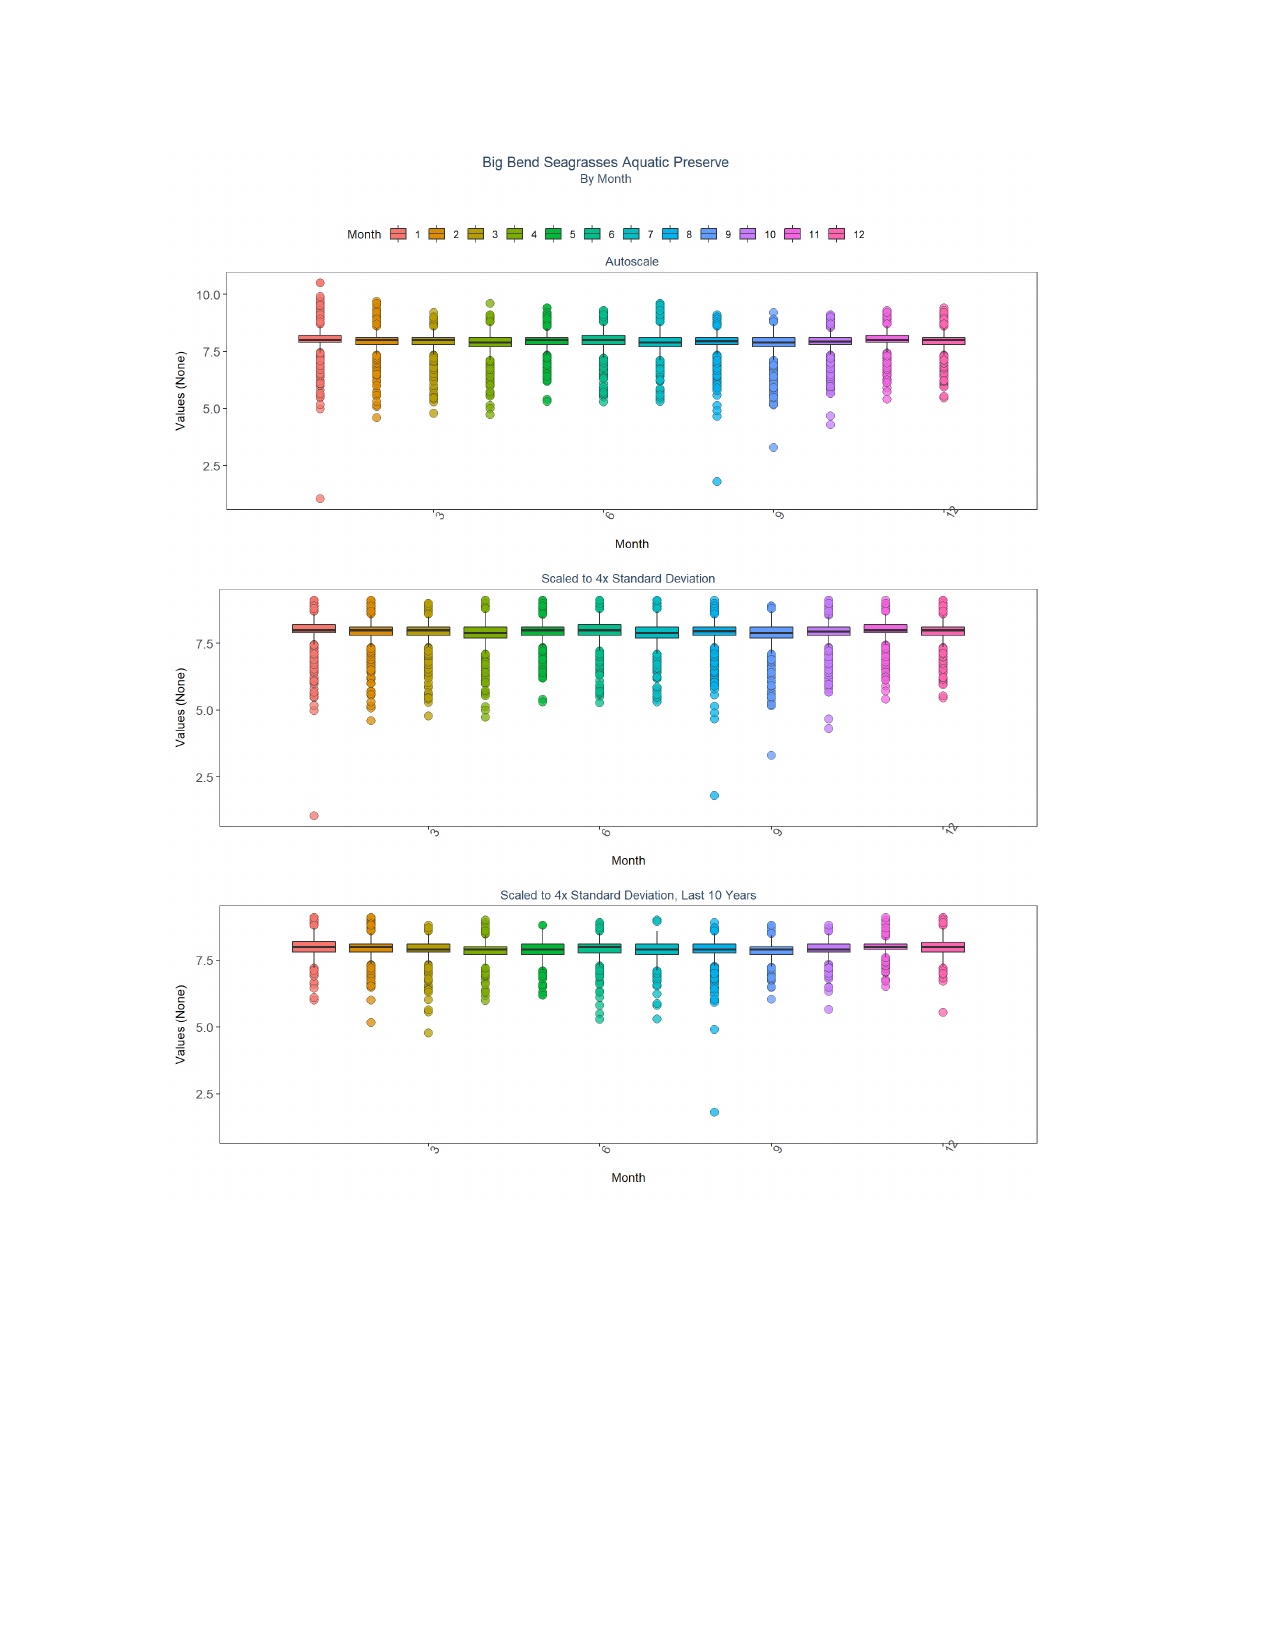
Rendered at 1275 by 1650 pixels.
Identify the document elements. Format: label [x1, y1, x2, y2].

picture [168, 150, 1044, 1200]
